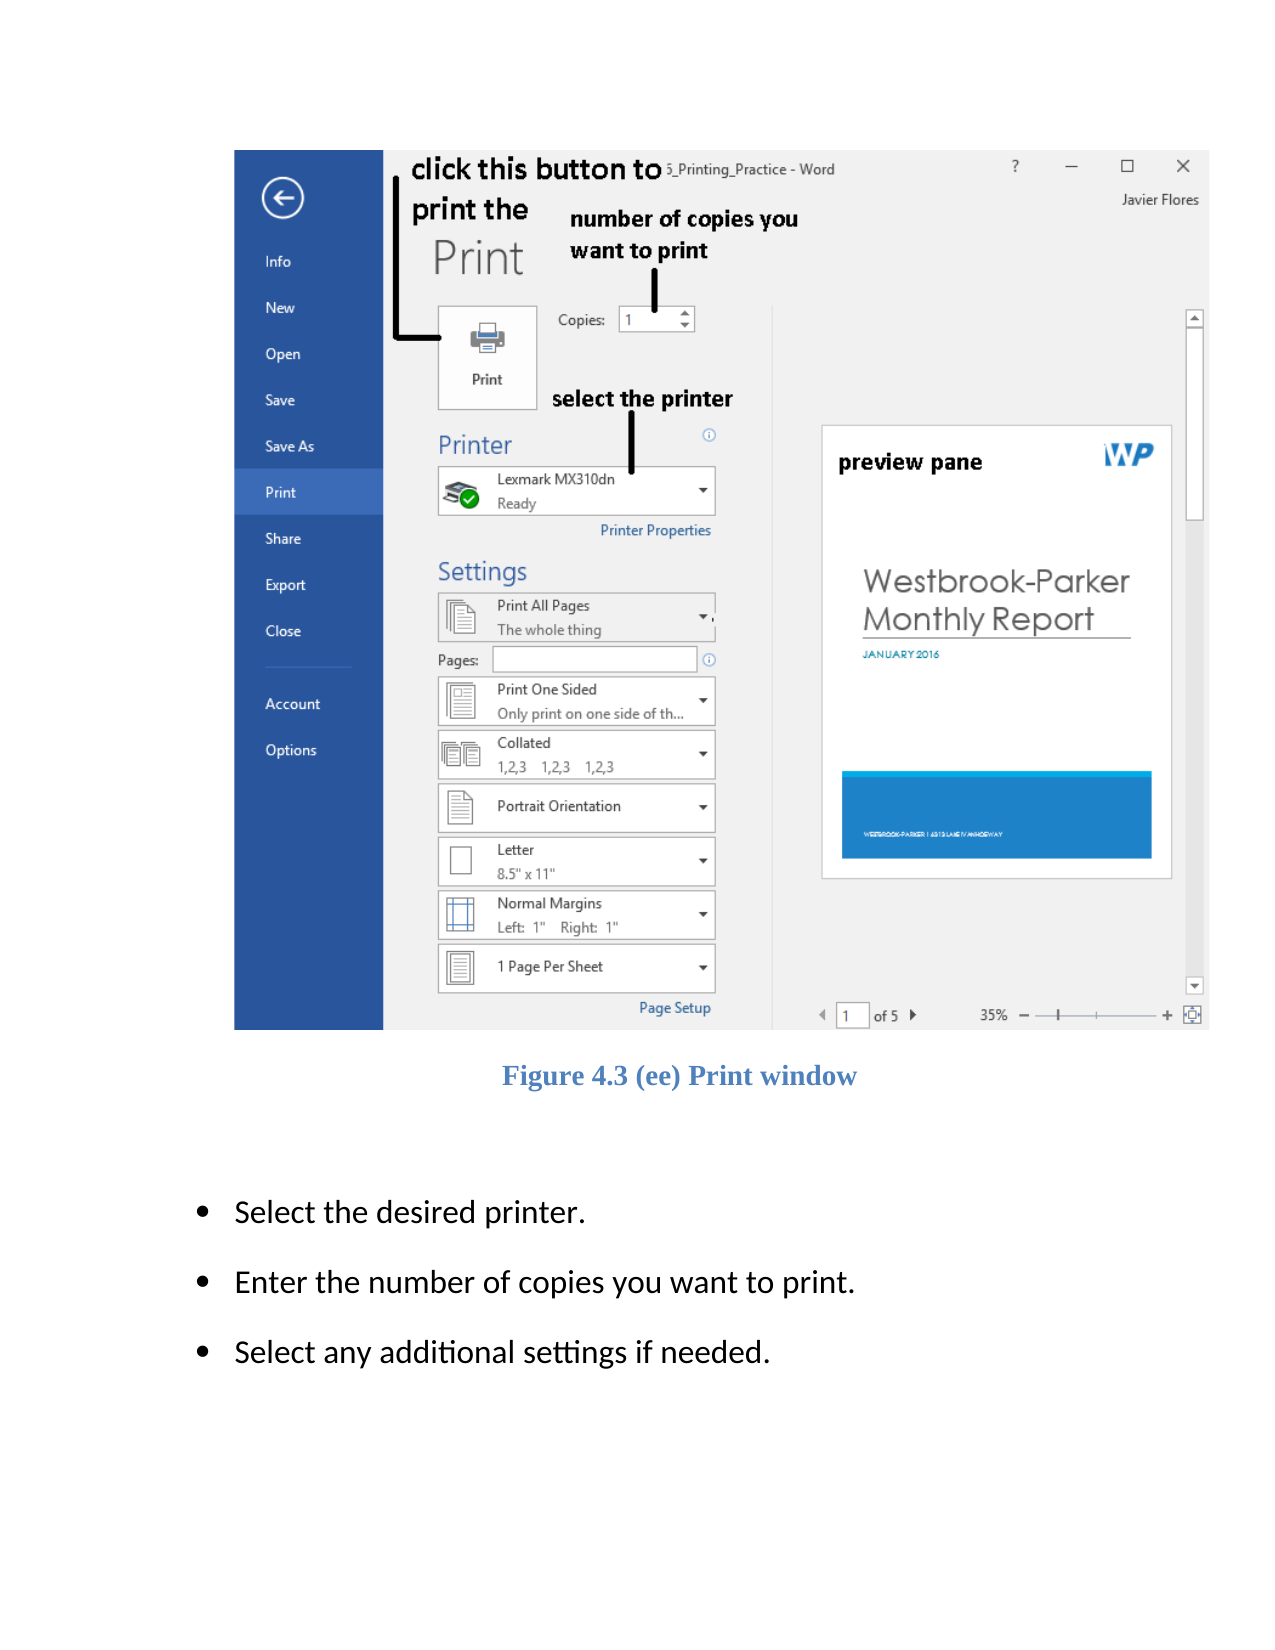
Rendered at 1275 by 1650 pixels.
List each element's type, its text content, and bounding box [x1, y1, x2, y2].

list Select the desired printer. [197, 1191, 1125, 1232]
picture [234, 150, 1210, 1030]
text Figure 4.3 (ee) Print window [234, 1058, 1125, 1092]
list Select any additional settings if needed. [197, 1331, 1125, 1371]
list Enter the number of copies you want to print. [197, 1261, 1125, 1302]
